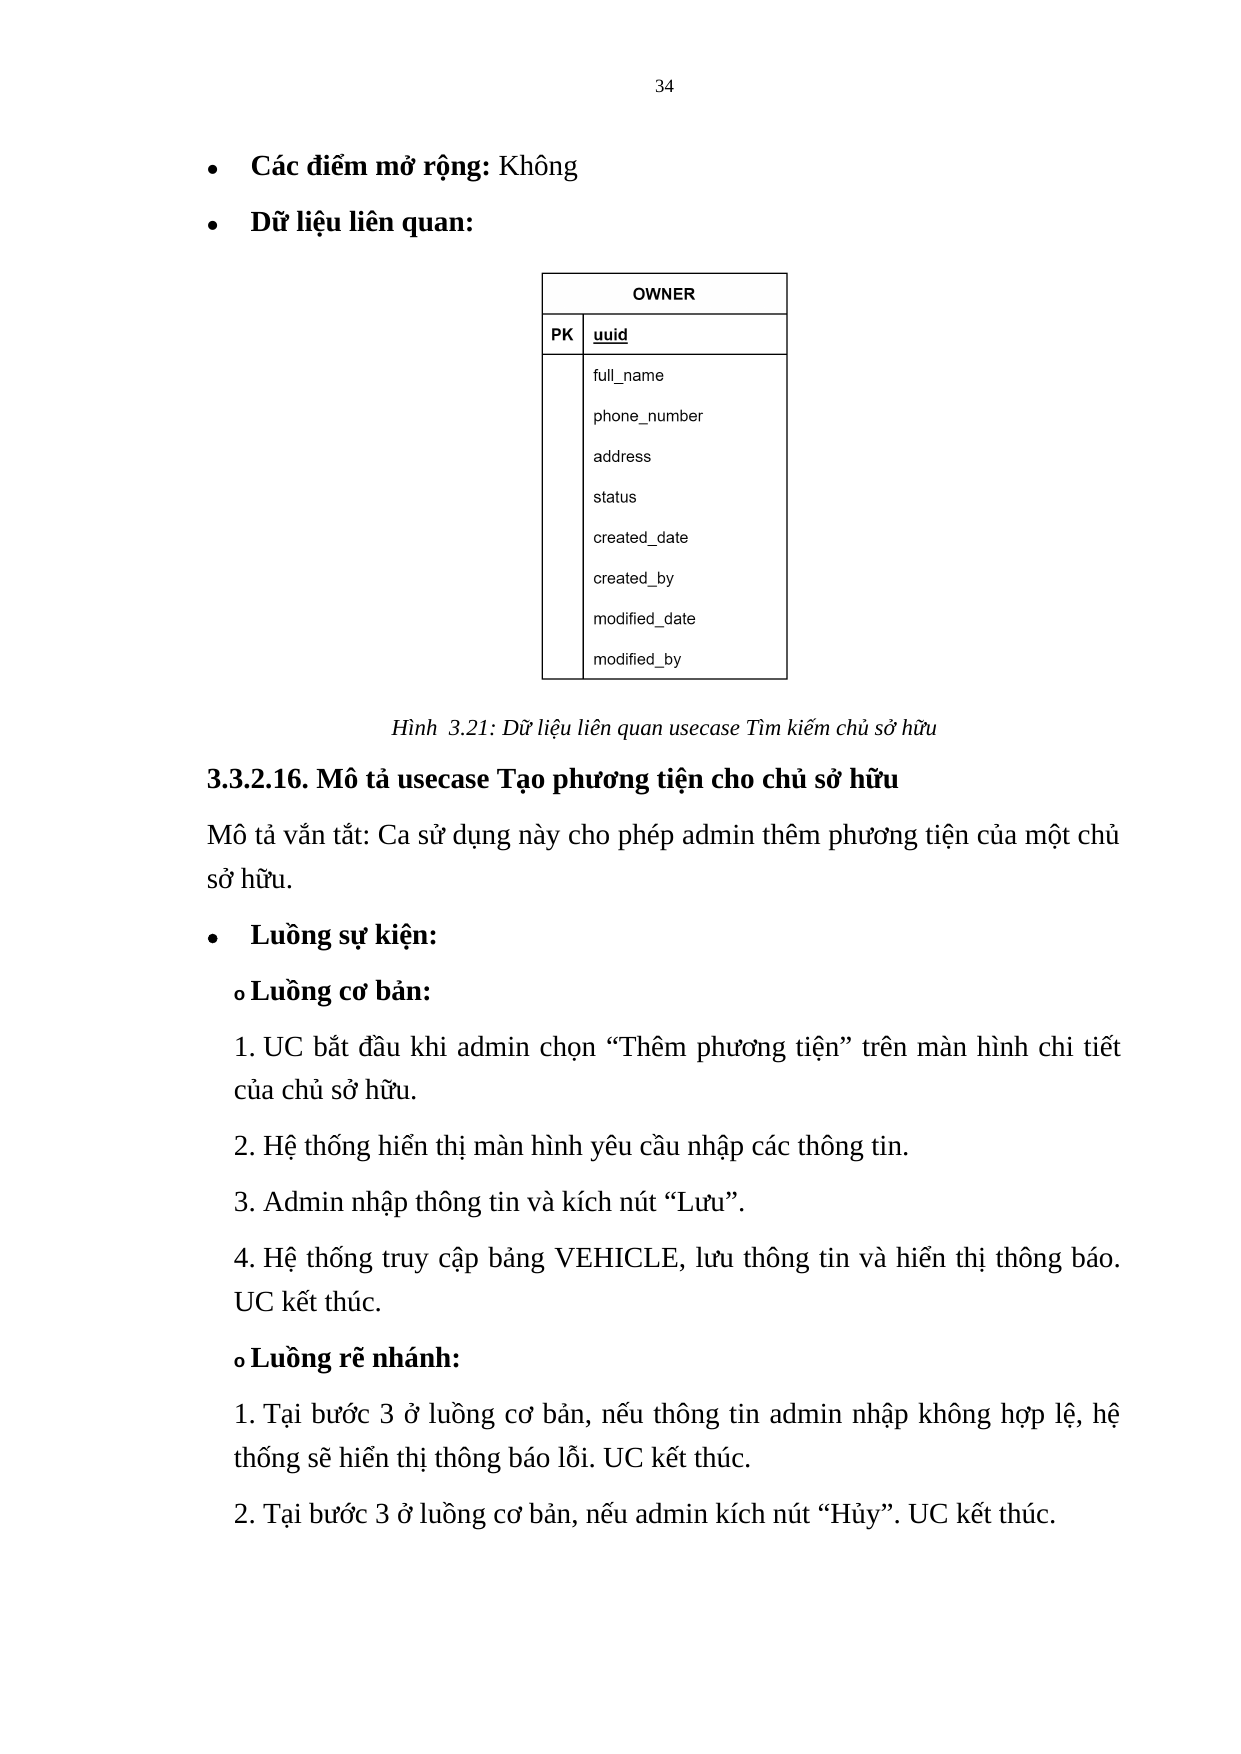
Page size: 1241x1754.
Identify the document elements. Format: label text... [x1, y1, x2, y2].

text Hình 3.18: Dữ liệu liên quan usecase Tìm kiếm chủ sở hữu [207, 714, 1122, 741]
list Các điểm mở rộng: Không [207, 148, 1122, 181]
list Tại bước 3 ở luồng cơ bản, nếu thông tin admin nhập không hợp lệ, hệ thống sẽ hiển thị thông báo lỗi. UC kết thúc. [234, 1396, 1122, 1473]
list Dữ liệu liên quan: [207, 204, 1122, 237]
list Hệ thống truy cập bảng VEHICLE, lưu thông tin và hiển thị thông báo. UC kết thúc. [234, 1241, 1122, 1318]
list Luồng rẽ nhánh: [234, 1340, 1122, 1374]
list Tại bước 3 ở luồng cơ bản, nếu admin kích nút “Hủy”. UC kết thúc. [234, 1496, 1122, 1529]
list Luồng sự kiện: [207, 917, 1122, 950]
list UC bắt đầu khi admin chọn “Thêm phương tiện” trên màn hình chi tiết của chủ sở hữu. [234, 1029, 1122, 1106]
text Mô tả vắn tắt: Ca sử dụng này cho phép admin thêm phương tiện của một chủ sở hữu. [207, 817, 1122, 894]
subtitle 3.3.2.16. Mô tả usecase Tạo phương tiện cho chủ sở hữu [207, 761, 1122, 795]
list Admin nhập thông tin và kích nút “Lưu”. [234, 1184, 1122, 1218]
list Luồng cơ bản: [234, 973, 1122, 1006]
list Hệ thống hiển thị màn hình yêu cầu nhập các thông tin. [234, 1128, 1122, 1162]
picture [528, 259, 800, 693]
